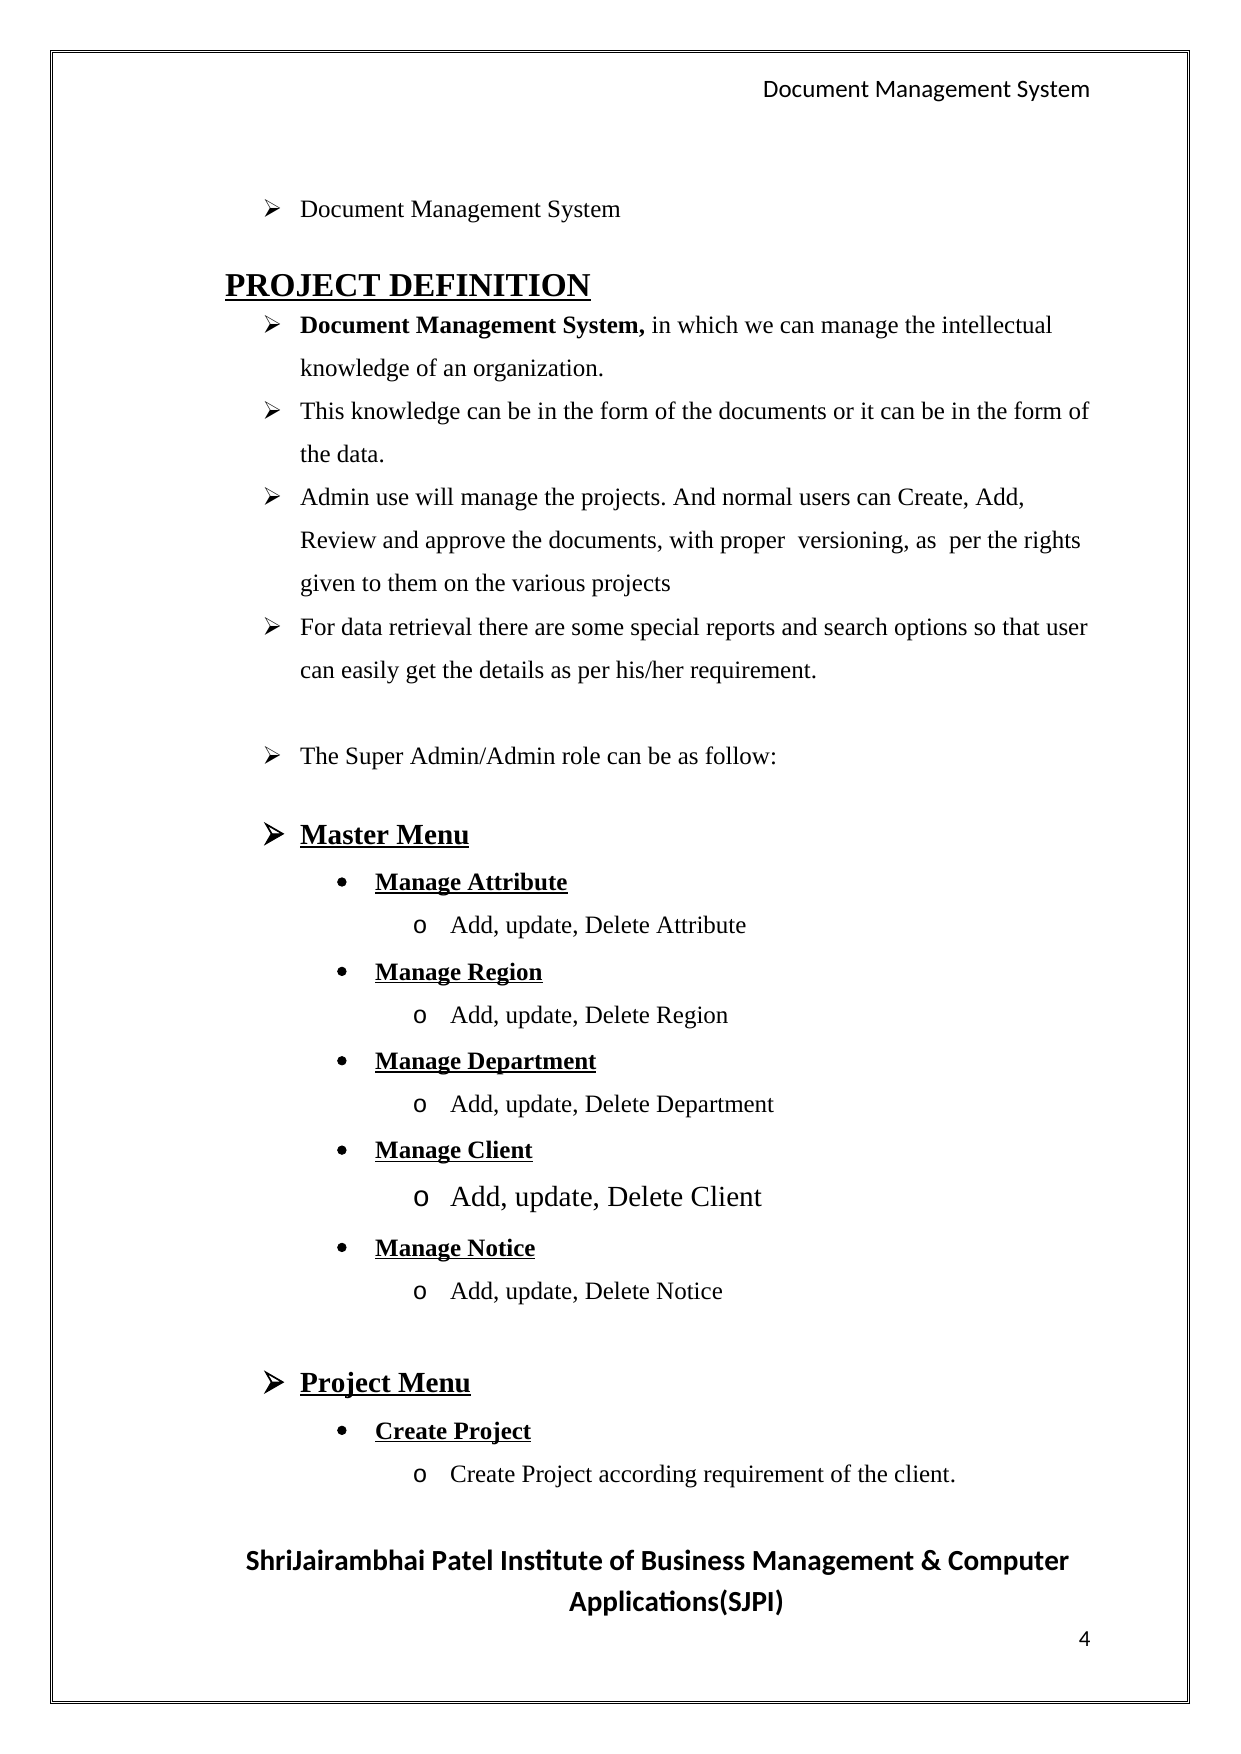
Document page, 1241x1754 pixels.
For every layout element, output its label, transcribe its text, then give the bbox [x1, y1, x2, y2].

list Admin use will manage the projects. And normal users can Create, Add, Review and approve the documents, with proper versioning, as per the rights given to them on the various projects [262, 482, 1090, 597]
list Manage Department [337, 1046, 1090, 1075]
list Document Management System [262, 194, 1090, 223]
list Master Menu [262, 817, 1090, 851]
list Add, update, Delete Notice [412, 1276, 1090, 1307]
list Document Management System, in which we can manage the intellectual knowledge of an organization. [262, 310, 1090, 382]
list For data retrieval there are some special reports and search options so that user can easily get the details as per his/her requirement. [262, 612, 1090, 683]
list Manage Notice [337, 1233, 1090, 1262]
list Add, update, Delete Client [412, 1179, 1090, 1215]
list Create Project [337, 1416, 1090, 1444]
list The Super Admin/Admin role can be as follow: [262, 741, 1090, 770]
list This knowledge can be in the form of the documents or it can be in the form of the data. [262, 396, 1090, 468]
list Manage Client [337, 1136, 1090, 1164]
list Add, update, Delete Attribute [412, 911, 1090, 941]
list Manage Attribute [337, 867, 1090, 896]
list Project Menu [262, 1365, 1090, 1399]
list Manage Region [337, 957, 1090, 986]
text PROJECT DEFINITION [225, 266, 1090, 304]
list Add, update, Delete Department [412, 1089, 1090, 1120]
list Create Project according requirement of the client. [412, 1459, 1090, 1490]
list Add, update, Delete Region [412, 1000, 1090, 1031]
